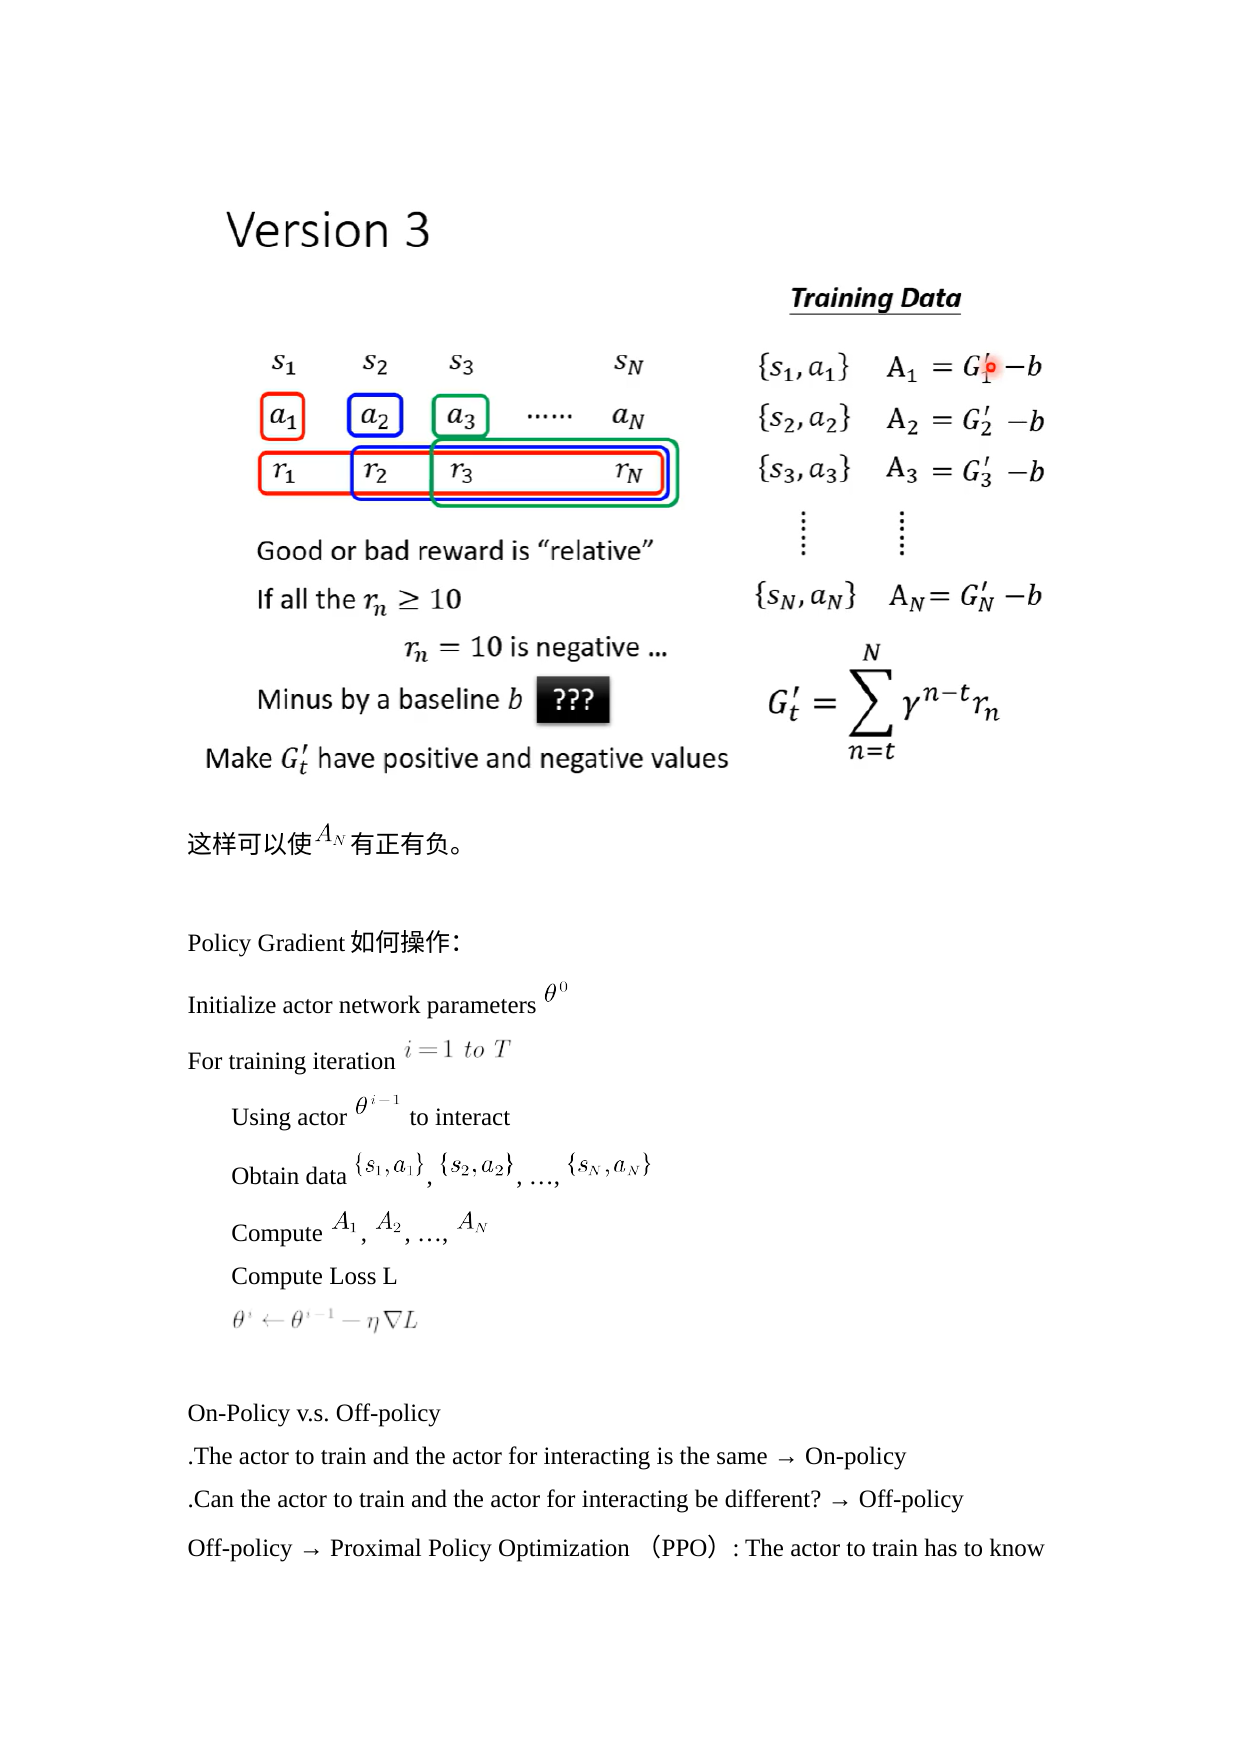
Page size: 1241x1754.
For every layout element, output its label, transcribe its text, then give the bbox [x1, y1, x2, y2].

text Initialize actor network parameters [187, 976, 1053, 1018]
picture [187, 162, 1053, 803]
text .Can the actor to train and the actor for interacting be different? → Off-policy [187, 1484, 1053, 1513]
text Policy Gradient如何操作： [187, 922, 1053, 958]
text Obtain data , , …, [187, 1146, 1053, 1190]
text On-Policy v.s. Off-policy [187, 1398, 1053, 1427]
text Using actor to interact [187, 1089, 1053, 1131]
text For training iteration [187, 1033, 1053, 1075]
text 这样可以使有正有负。 [187, 817, 1053, 861]
text Compute , , …, [187, 1204, 1053, 1246]
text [187, 1527, 1053, 1564]
text Compute Loss L [187, 1261, 1053, 1289]
text .The actor to train and the actor for interacting is the same → On-policy [187, 1441, 1053, 1470]
